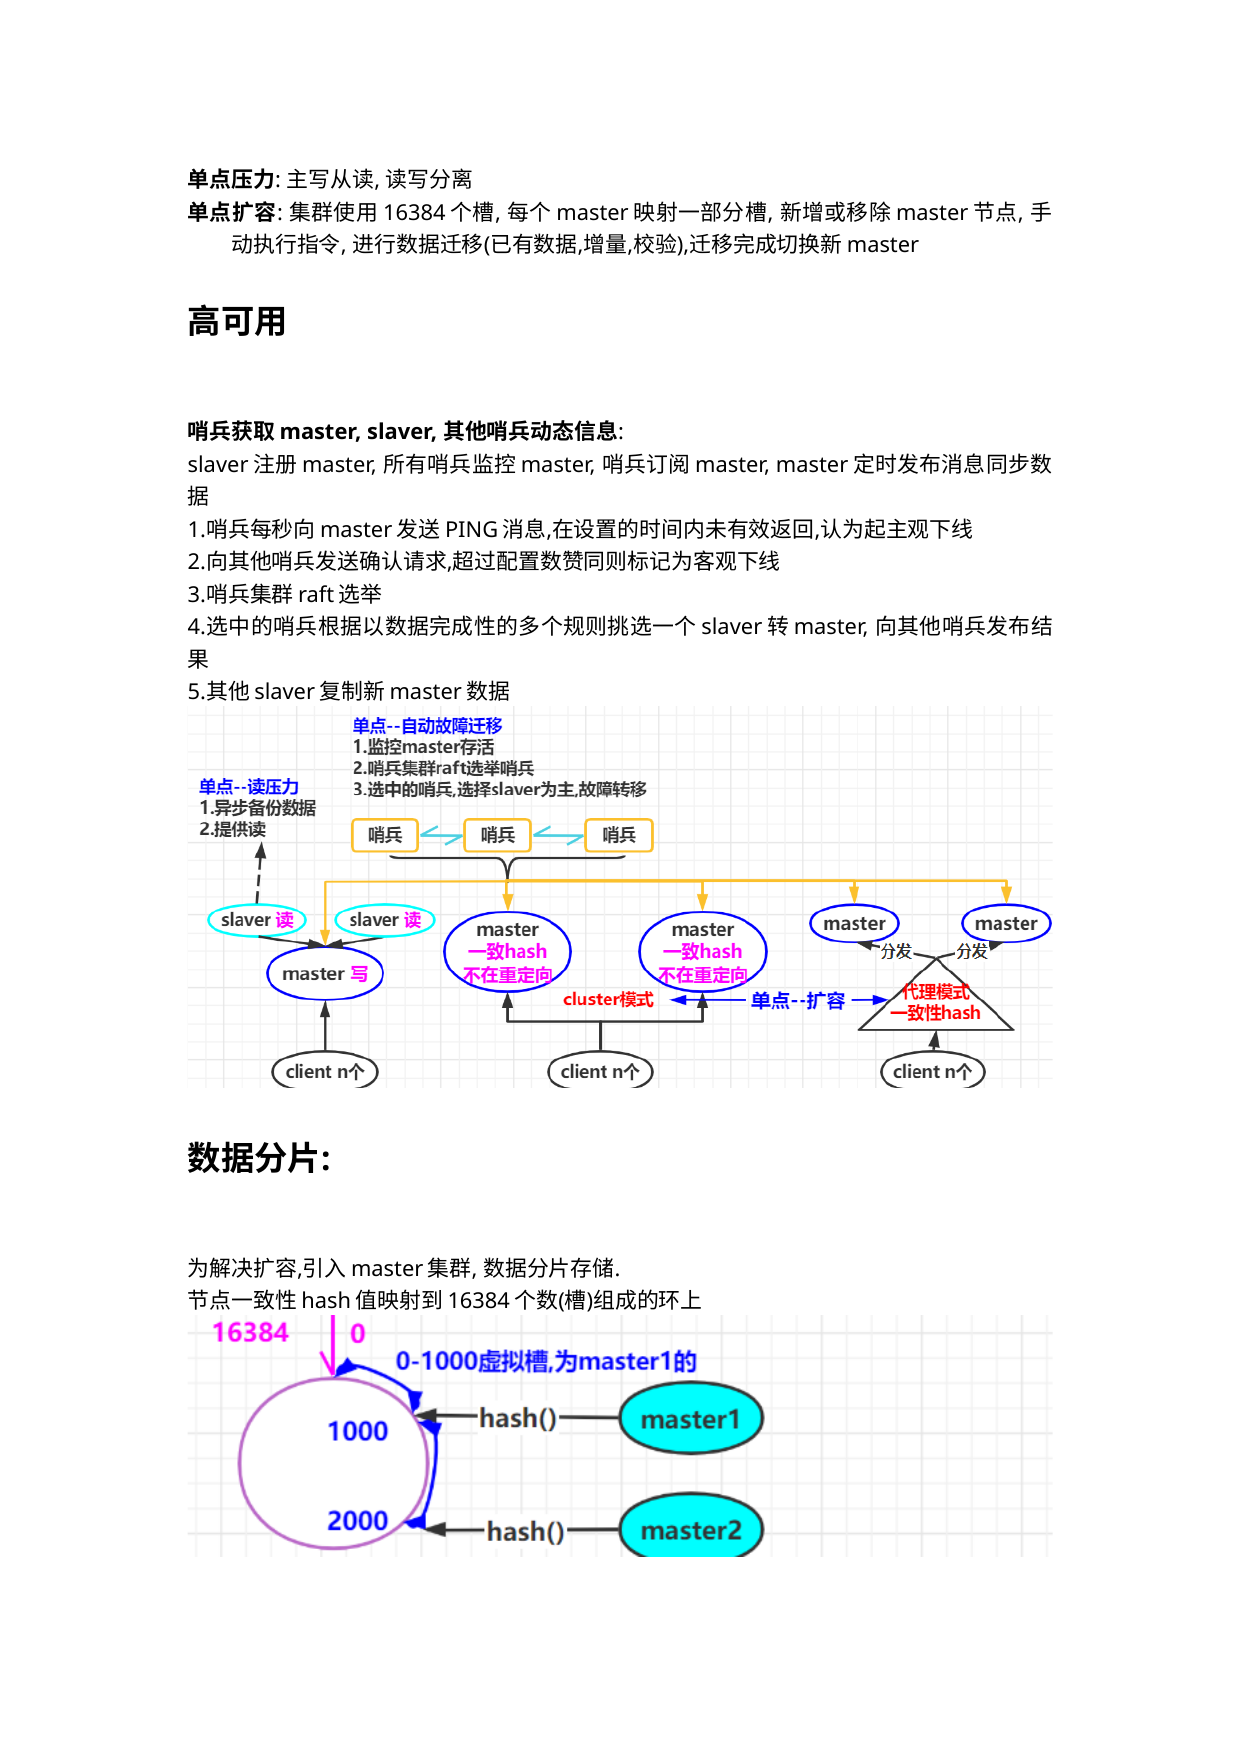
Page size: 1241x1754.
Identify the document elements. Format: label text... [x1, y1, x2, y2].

text slaver注册master, 所有哨兵监控master, 哨兵订阅master, master定时发布消息同步数据 [187, 446, 1053, 511]
picture [187, 1315, 1053, 1557]
text 单点压力: 主写从读, 读写分离 [187, 162, 1053, 194]
text 3.哨兵集群raft选举 [187, 576, 1053, 609]
subtitle 高可用 [187, 287, 1053, 352]
text 1.哨兵每秒向master发送PING消息,在设置的时间内未有效返回,认为起主观下线 [187, 511, 1053, 544]
text 哨兵获取master, slaver, 其他哨兵动态信息: [187, 414, 1053, 446]
subtitle 数据分片: [187, 1123, 1053, 1188]
text 5.其他slaver复制新master数据 [187, 674, 1053, 706]
text 为解决扩容,引入master集群, 数据分片存储. [187, 1251, 1053, 1283]
text 4.选中的哨兵根据以数据完成性的多个规则挑选一个slaver转master, 向其他哨兵发布结果 [187, 609, 1053, 674]
text 单点扩容: 集群使用16384个槽, 每个master映射一部分槽, 新增或移除master节点, 手动执行指令, 进行数据迁移(已有数据,增量,校验),迁移完成切换新master [187, 194, 1053, 259]
picture [187, 706, 1053, 1088]
text 2.向其他哨兵发送确认请求,超过配置数赞同则标记为客观下线 [187, 544, 1053, 576]
text 节点一致性hash值映射到16384个数(槽)组成的环上 [187, 1283, 1053, 1315]
